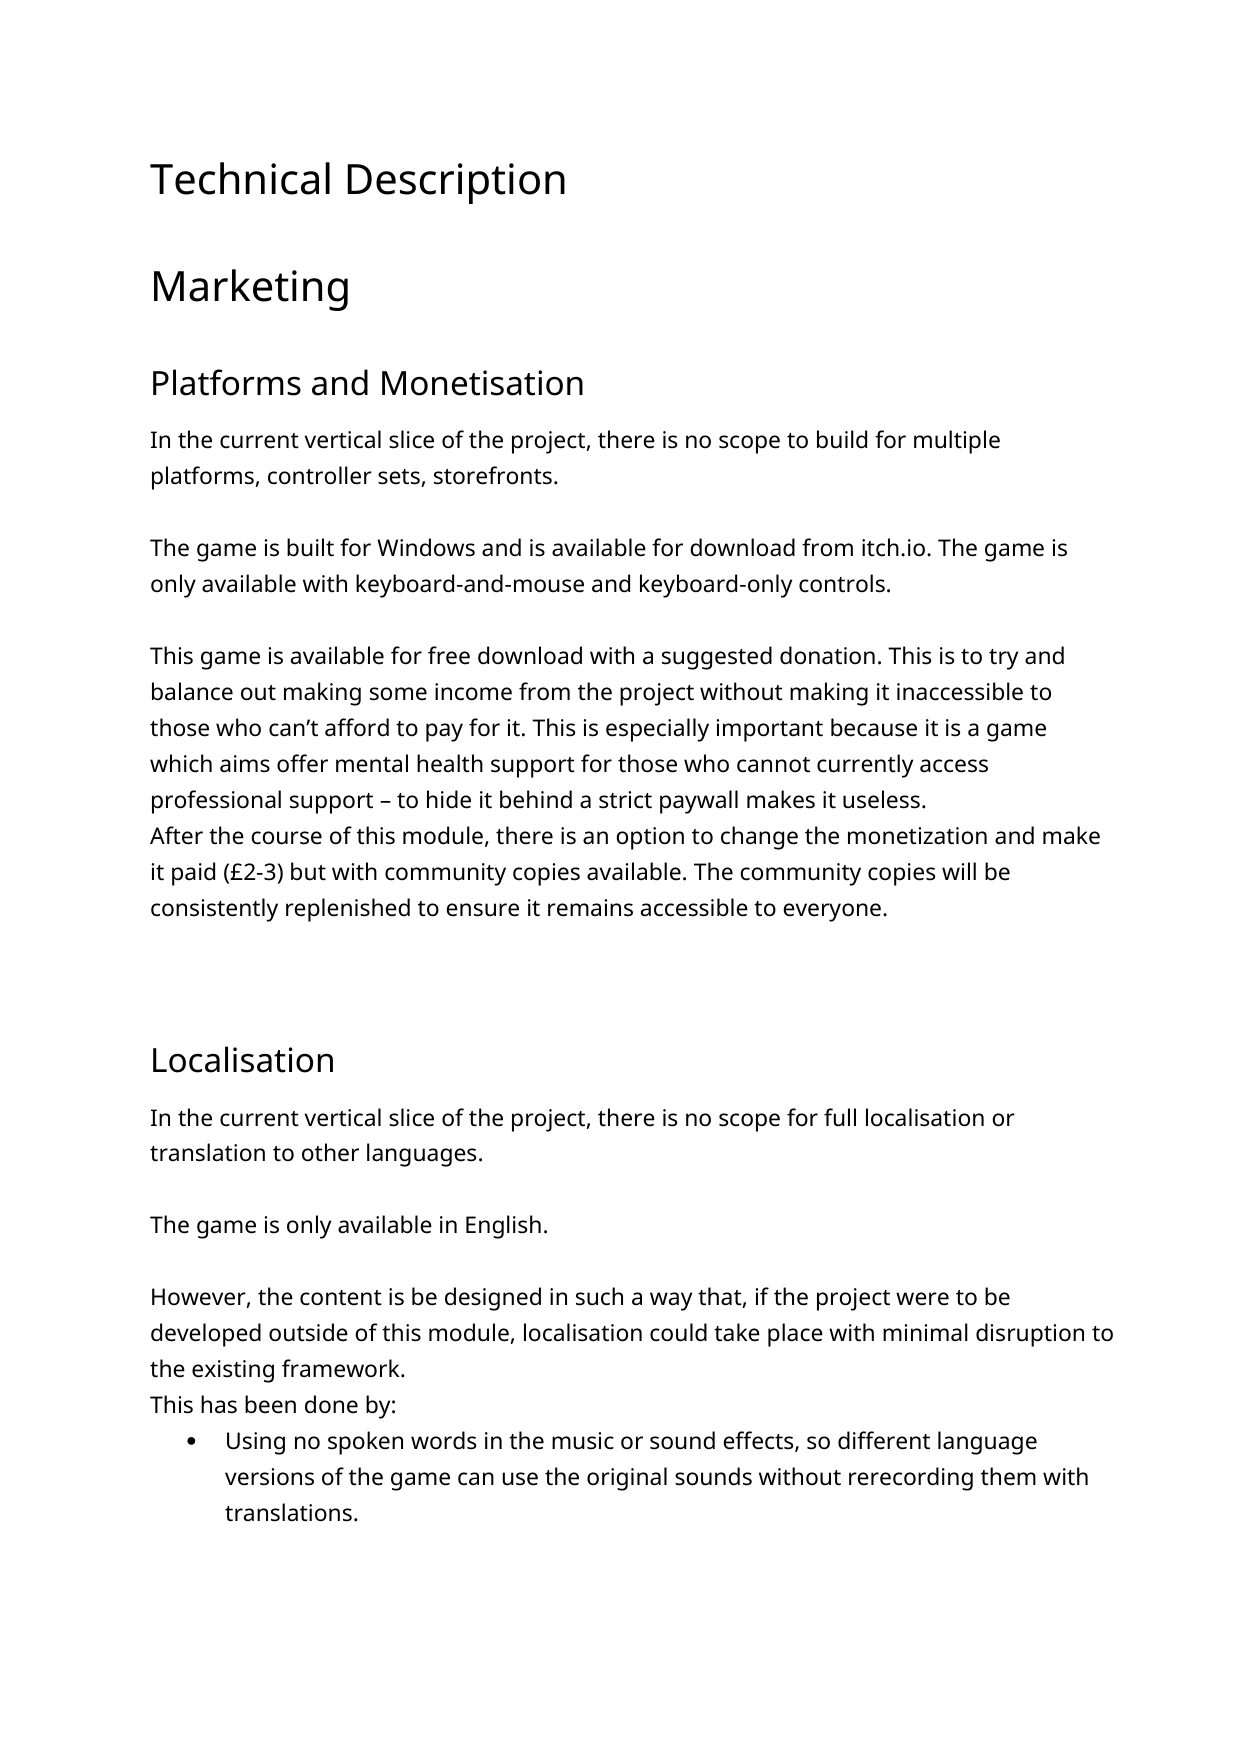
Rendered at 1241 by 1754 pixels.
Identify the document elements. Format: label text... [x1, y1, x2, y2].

text This game is available for free download with a suggested donation. This is to try and balance out making some income from the project without making it inaccessible to those who can’t afford to pay for it. This is especially important because it is a game which aims offer mental health support for those who cannot currently access professional support – to hide it behind a strict paywall makes it useless. [150, 640, 1115, 815]
subtitle Localisation [150, 1037, 1115, 1082]
subtitle Marketing [150, 257, 1115, 314]
text The game is built for Windows and is available for download from itch.io. The game is only available with keyboard-and-mouse and keyboard-only controls. [150, 532, 1115, 599]
list Using no spoken words in the music or sound effects, so different language versions of the game can use the original sounds without rerecording them with translations. [187, 1425, 1115, 1528]
text The game is only available in English. [150, 1209, 1115, 1241]
text However, the content is be designed in such a way that, if the project were to be developed outside of this module, localisation could take place with minimal disruption to the existing framework. [150, 1281, 1115, 1384]
text In the current vertical slice of the project, there is no scope for full localisation or translation to other languages. [150, 1101, 1115, 1169]
subtitle Platforms and Monetisation [150, 359, 1115, 405]
text In the current vertical slice of the project, there is no scope to build for multiple platforms, controller sets, storefronts. [150, 424, 1115, 491]
text This has been done by: [150, 1389, 1115, 1420]
text After the course of this module, there is an option to change the monetization and make it paid (£2-3) but with community copies available. The community copies will be consistently replenished to ensure it remains accessible to everyone. [150, 819, 1115, 923]
subtitle Technical Description [150, 150, 1115, 207]
